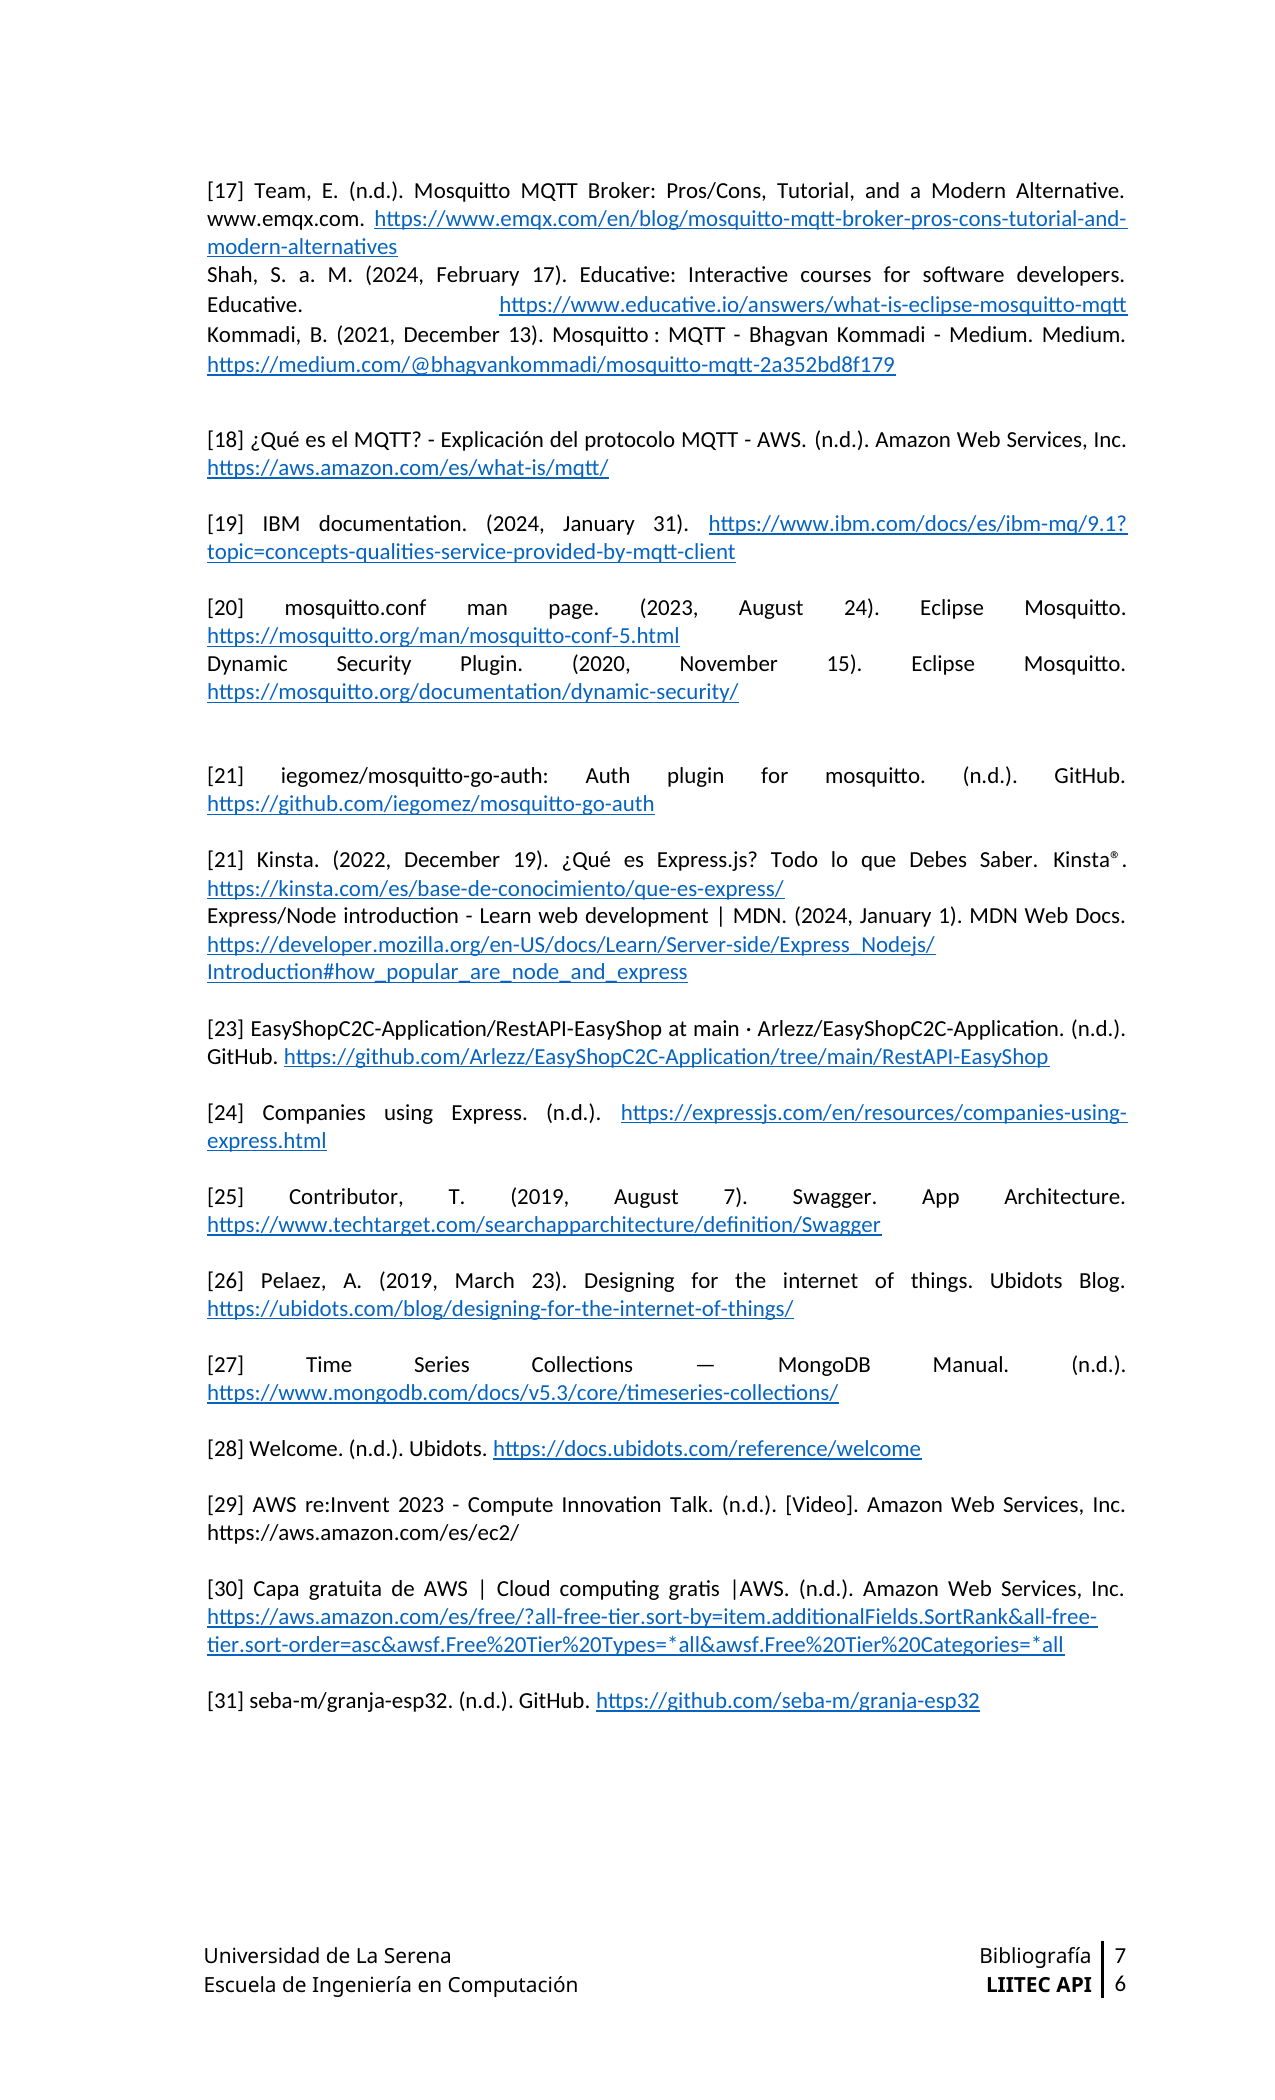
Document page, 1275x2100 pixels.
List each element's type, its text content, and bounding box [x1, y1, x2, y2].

text [25] Contributor, T. (2019, August 7). Swagger. App Architecture. https://www.techtarget.com/searchapparchitecture/definition/Swagger [207, 1182, 1127, 1238]
text [18] ¿Qué es el MQTT? - Explicación del protocolo MQTT - AWS. (n.d.). Amazon Web Services, Inc. https://aws.amazon.com/es/what-is/mqtt/ [207, 425, 1127, 481]
text Shah, S. a. M. (2024, February 17). Educative: Interactive courses for software developers. Educative. https://www.educative.io/answers/what-is-eclipse-mosquitto-mqtt Kommadi, B. (2021, December 13). Mosquitto : MQTT - Bhagvan Kommadi - Medium. Medium. https://medium.com/@bhagvankommadi/mosquitto-mqtt-2a352bd8f179 [207, 260, 1127, 378]
text Dynamic Security Plugin. (2020, November 15). Eclipse Mosquitto. https://mosquitto.org/documentation/dynamic-security/ [207, 649, 1127, 706]
text [23] EasyShopC2C-Application/RestAPI-EasyShop at main · Arlezz/EasyShopC2C-Application. (n.d.). GitHub. https://github.com/Arlezz/EasyShopC2C-Application/tree/main/RestAPI-EasyShop [207, 1014, 1127, 1070]
text [29] AWS re:Invent 2023 - Compute Innovation Talk. (n.d.). [Video]. Amazon Web Services, Inc. https://aws.amazon.com/es/ec2/ [207, 1490, 1127, 1546]
text [17] Team, E. (n.d.). Mosquitto MQTT Broker: Pros/Cons, Tutorial, and a Modern Alternative. www.emqx.com. https://www.emqx.com/en/blog/mosquitto-mqtt-broker-pros-cons-tutorial-and-modern-alternatives [207, 176, 1127, 260]
text [26] Pelaez, A. (2019, March 23). Designing for the internet of things. Ubidots Blog. https://ubidots.com/blog/designing-for-the-internet-of-things/ [207, 1266, 1127, 1322]
text [21] Kinsta. (2022, December 19). ¿Qué es Express.js? Todo lo que Debes Saber. Kinsta®. https://kinsta.com/es/base-de-conocimiento/que-es-express/ [207, 846, 1127, 902]
text [20] mosquitto.conf man page. (2023, August 24). Eclipse Mosquitto. https://mosquitto.org/man/mosquitto-conf-5.html [207, 593, 1127, 649]
text [30] Capa gratuita de AWS | Cloud computing gratis |AWS. (n.d.). Amazon Web Services, Inc. https://aws.amazon.com/es/free/?all-free-tier.sort-by=item.additionalFields.SortRank&all-free-tier.sort-order=asc&awsf.Free%20Tier%20Types=*all&awsf.Free%20Tier%20Categories=*all [207, 1574, 1127, 1658]
text Express/Node introduction - Learn web development | MDN. (2024, January 1). MDN Web Docs. https://developer.mozilla.org/en-US/docs/Learn/Server-side/Express_Nodejs/Introduction#how_popular_are_node_and_express [207, 902, 1127, 986]
text [24] Companies using Express. (n.d.). https://expressjs.com/en/resources/companies-using-express.html [207, 1098, 1127, 1154]
text [27] Time Series Collections — MongoDB Manual. (n.d.). https://www.mongodb.com/docs/v5.3/core/timeseries-collections/ [207, 1350, 1127, 1406]
text [21] iegomez/mosquitto-go-auth: Auth plugin for mosquitto. (n.d.). GitHub. https://github.com/iegomez/mosquitto-go-auth [207, 762, 1127, 818]
text [19] IBM documentation. (2024, January 31). https://www.ibm.com/docs/es/ibm-mq/9.1?topic=concepts-qualities-service-provided-by-mqtt-client [207, 509, 1127, 565]
text [28] Welcome. (n.d.). Ubidots. https://docs.ubidots.com/reference/welcome [207, 1434, 1127, 1462]
text [31] seba-m/granja-esp32. (n.d.). GitHub. https://github.com/seba-m/granja-esp32 [207, 1686, 1127, 1714]
